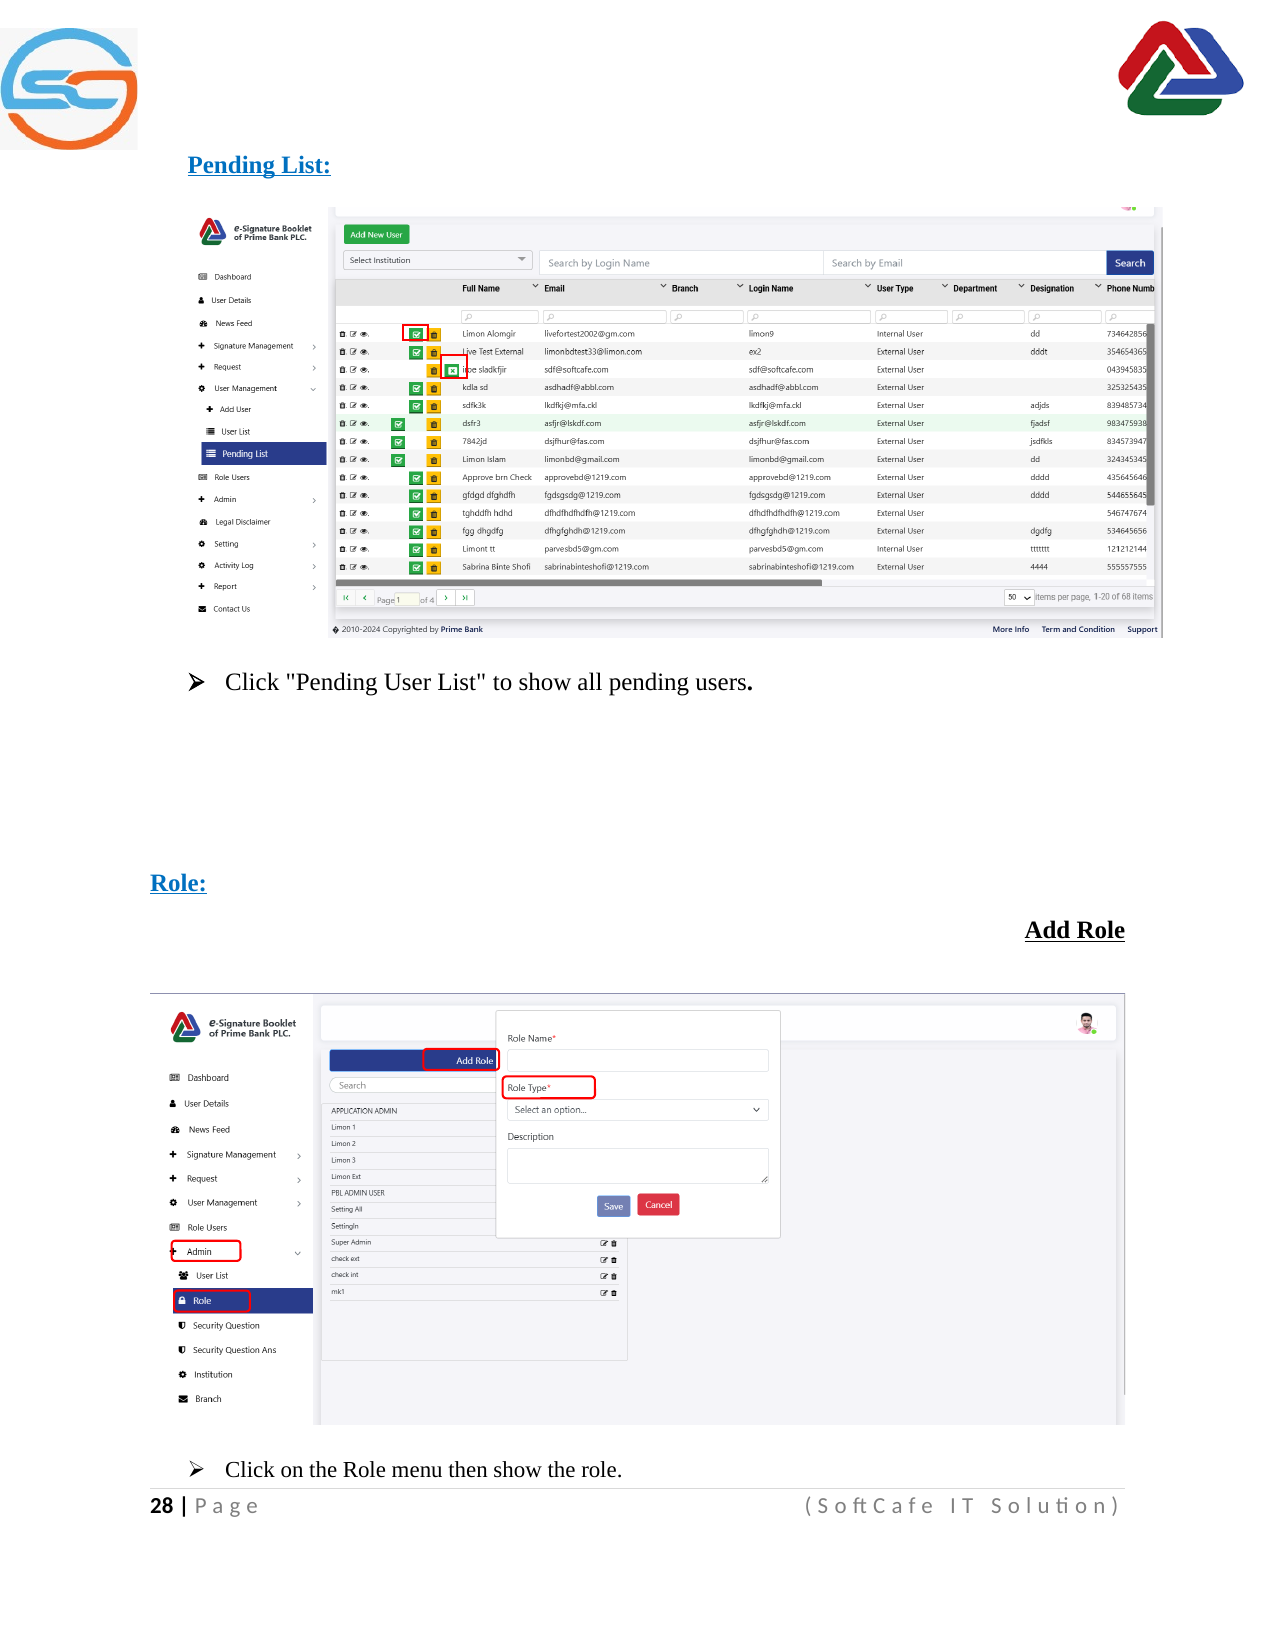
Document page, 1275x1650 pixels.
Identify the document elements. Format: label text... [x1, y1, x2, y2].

picture [0, 28, 138, 150]
list Click on the Role menu then show the role. [187, 1456, 1125, 1482]
picture [187, 207, 1163, 638]
text Add Role [150, 916, 1125, 944]
list Click "Pending User List" to show all pending users. [187, 667, 1125, 696]
text Role: [150, 868, 1125, 897]
picture [150, 993, 1125, 1425]
text Pending List: [187, 150, 1125, 179]
picture [1088, 7, 1269, 139]
